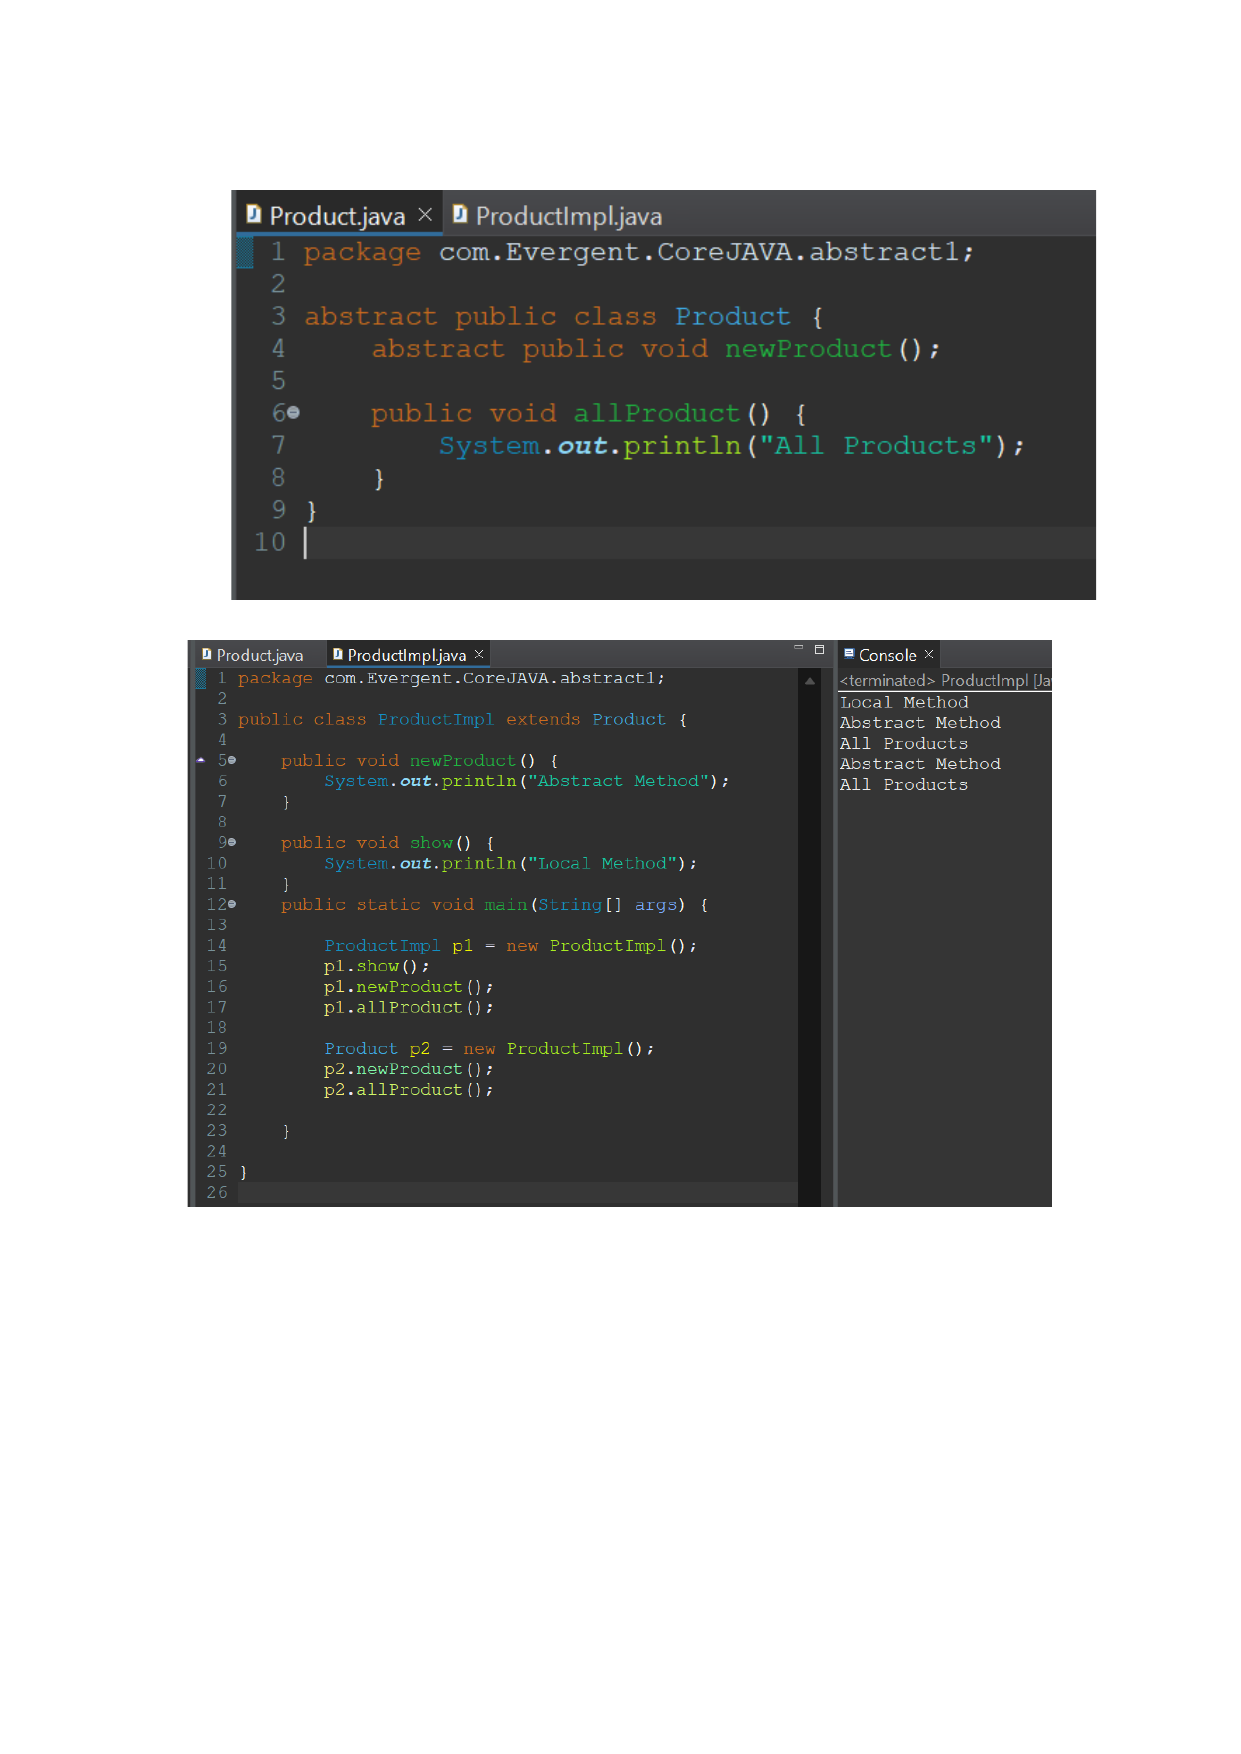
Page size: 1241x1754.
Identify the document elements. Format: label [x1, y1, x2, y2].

picture [187, 640, 1052, 1207]
picture [231, 190, 1097, 600]
